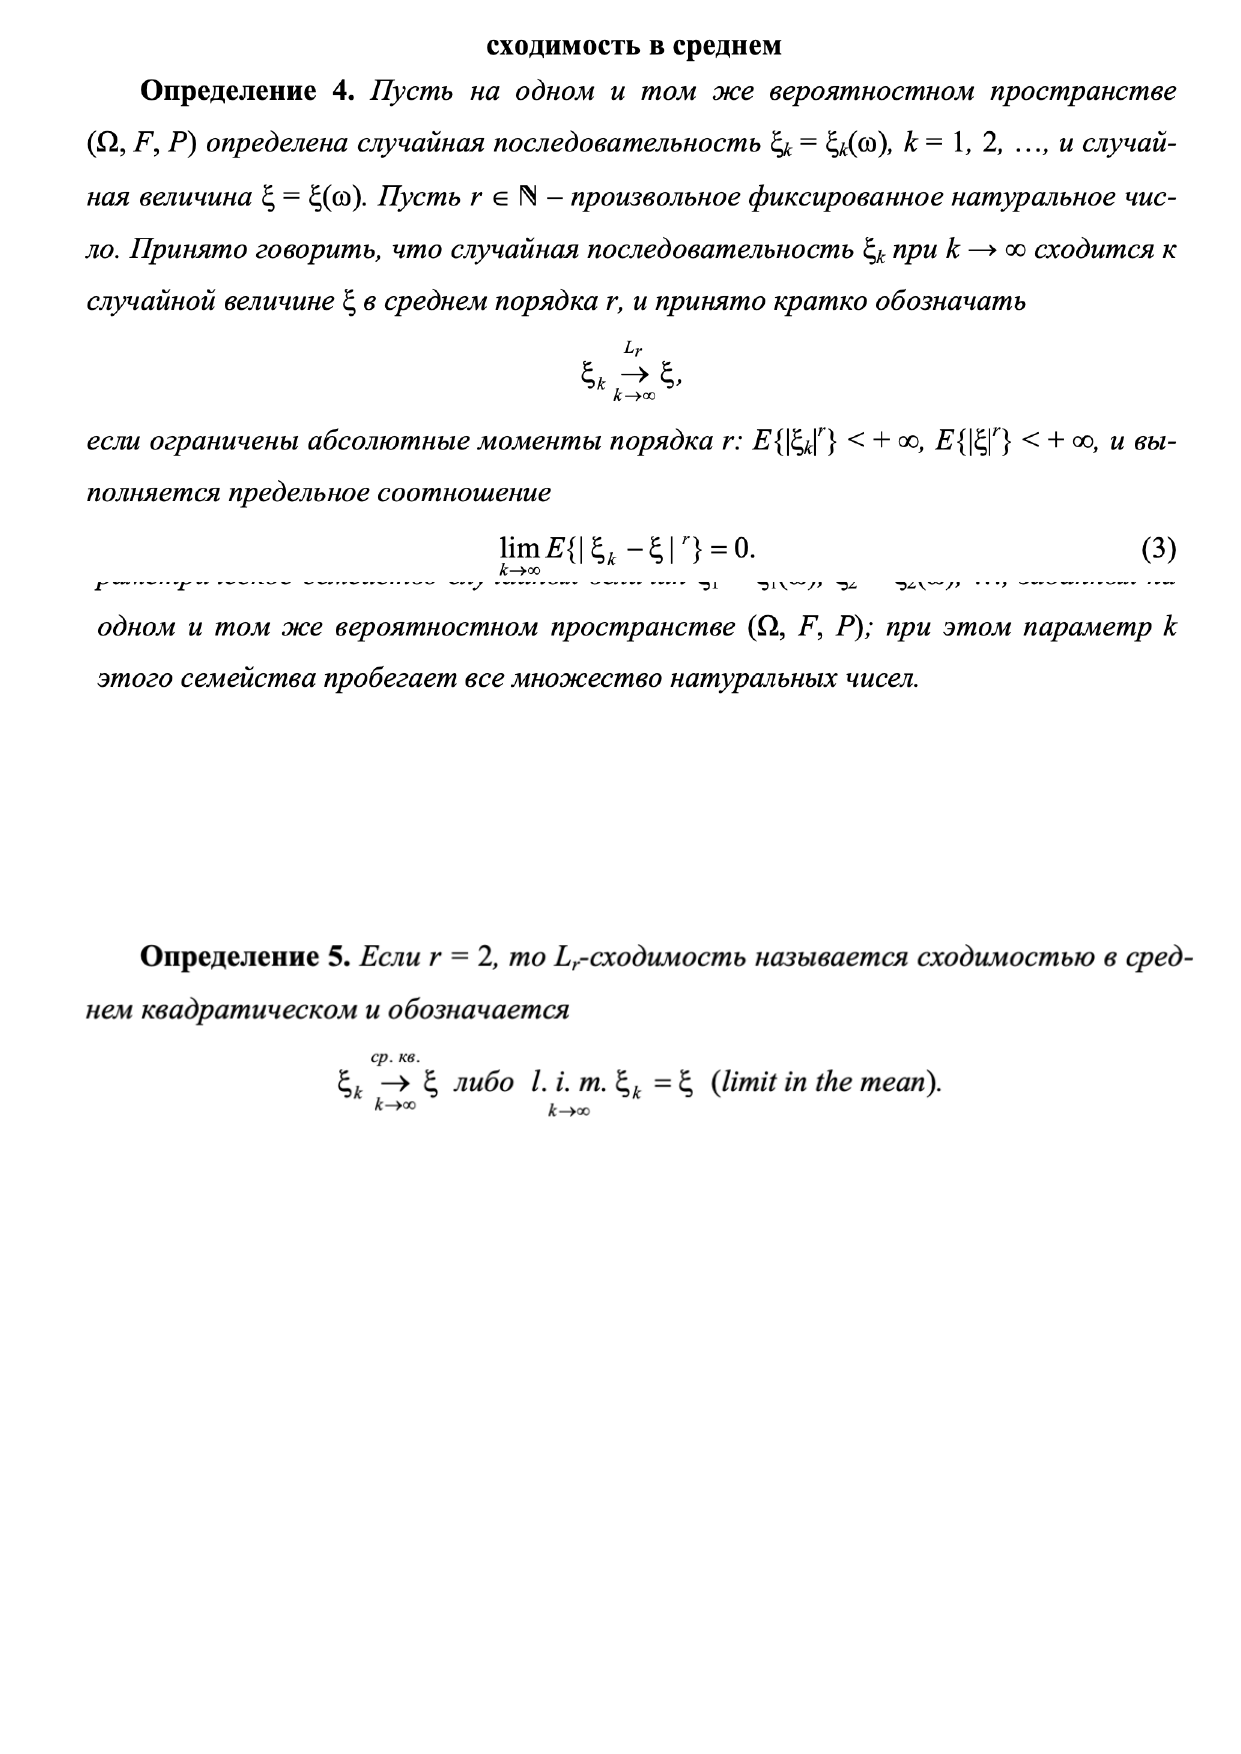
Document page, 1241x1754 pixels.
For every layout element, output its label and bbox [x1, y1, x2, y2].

picture [75, 942, 1225, 1121]
picture [67, 25, 1210, 722]
